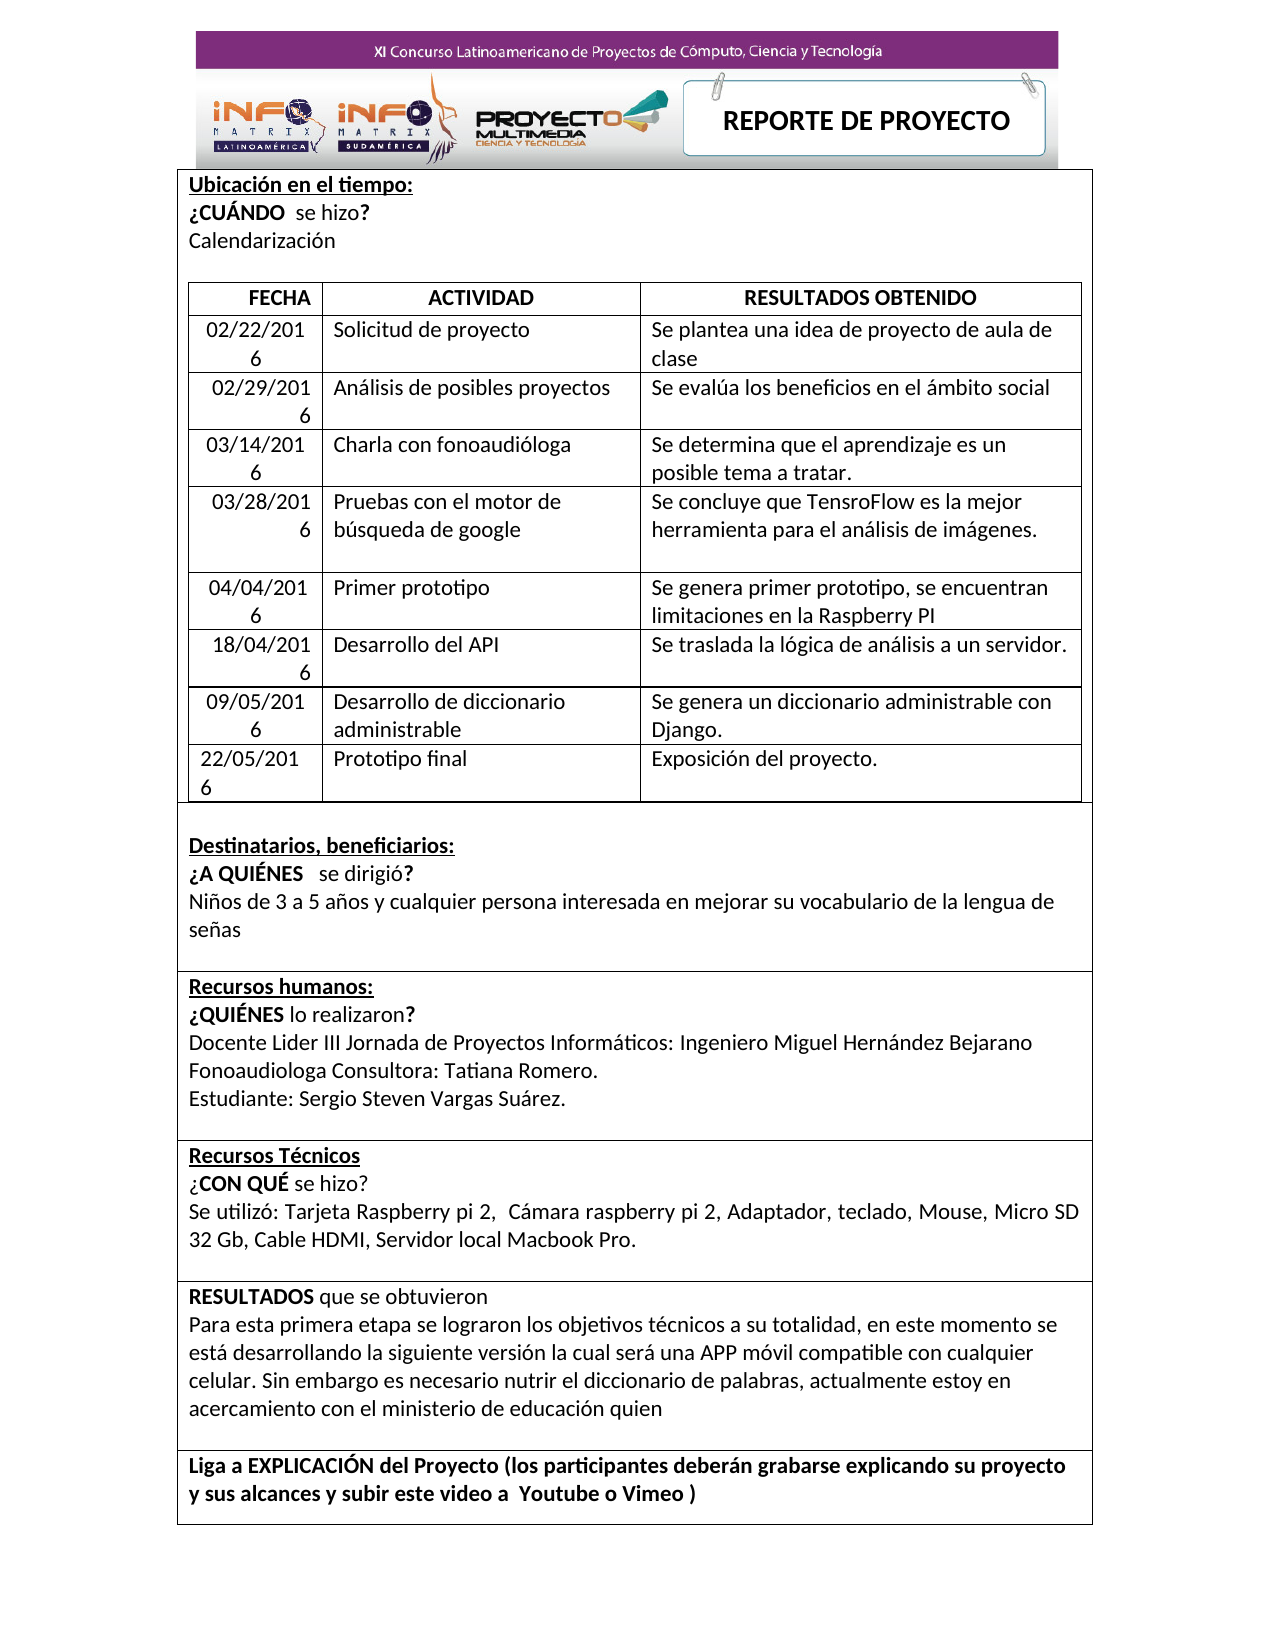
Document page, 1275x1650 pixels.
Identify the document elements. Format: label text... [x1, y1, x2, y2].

picture [195, 31, 1059, 169]
table_cell Destinatarios, beneficiarios: ¿A QUIÉNES se dirigió? Niños de 3 a 5 años y cualquier persona interesada en mejorar su vocabulario de la lengua de señas [178, 803, 1092, 971]
table_cell RESULTADOS que se obtuvieron Para esta primera etapa se lograron los objetivos técnicos a su totalidad, en este momento se está desarrollando la siguiente versión la cual será una APP móvil compatible con cualquier celular. Sin embargo es necesario nutrir el diccionario de palabras, actualmente estoy en acercamiento con el ministerio de educación quien [178, 1282, 1092, 1450]
table_cell Ubicación en el tiempo: ¿CUÁNDO se hizo? Calendarización [178, 170, 1092, 802]
table_cell Recursos Técnicos ¿CON QUÉ se hizo? Se utilizó: Tarjeta Raspberry pi 2, Cámara raspberry pi 2, Adaptador, teclado, Mouse, Micro SD 32 Gb, Cable HDMI, Servidor local Macbook Pro. [178, 1141, 1092, 1281]
table_cell Recursos humanos: ¿QUIÉNES lo realizaron? Docente Lider III Jornada de Proyectos Informáticos: Ingeniero Miguel Hernández Bejarano Fonoaudiologa Consultora: Tatiana Romero. Estudiante: Sergio Steven Vargas Suárez. [178, 972, 1092, 1140]
